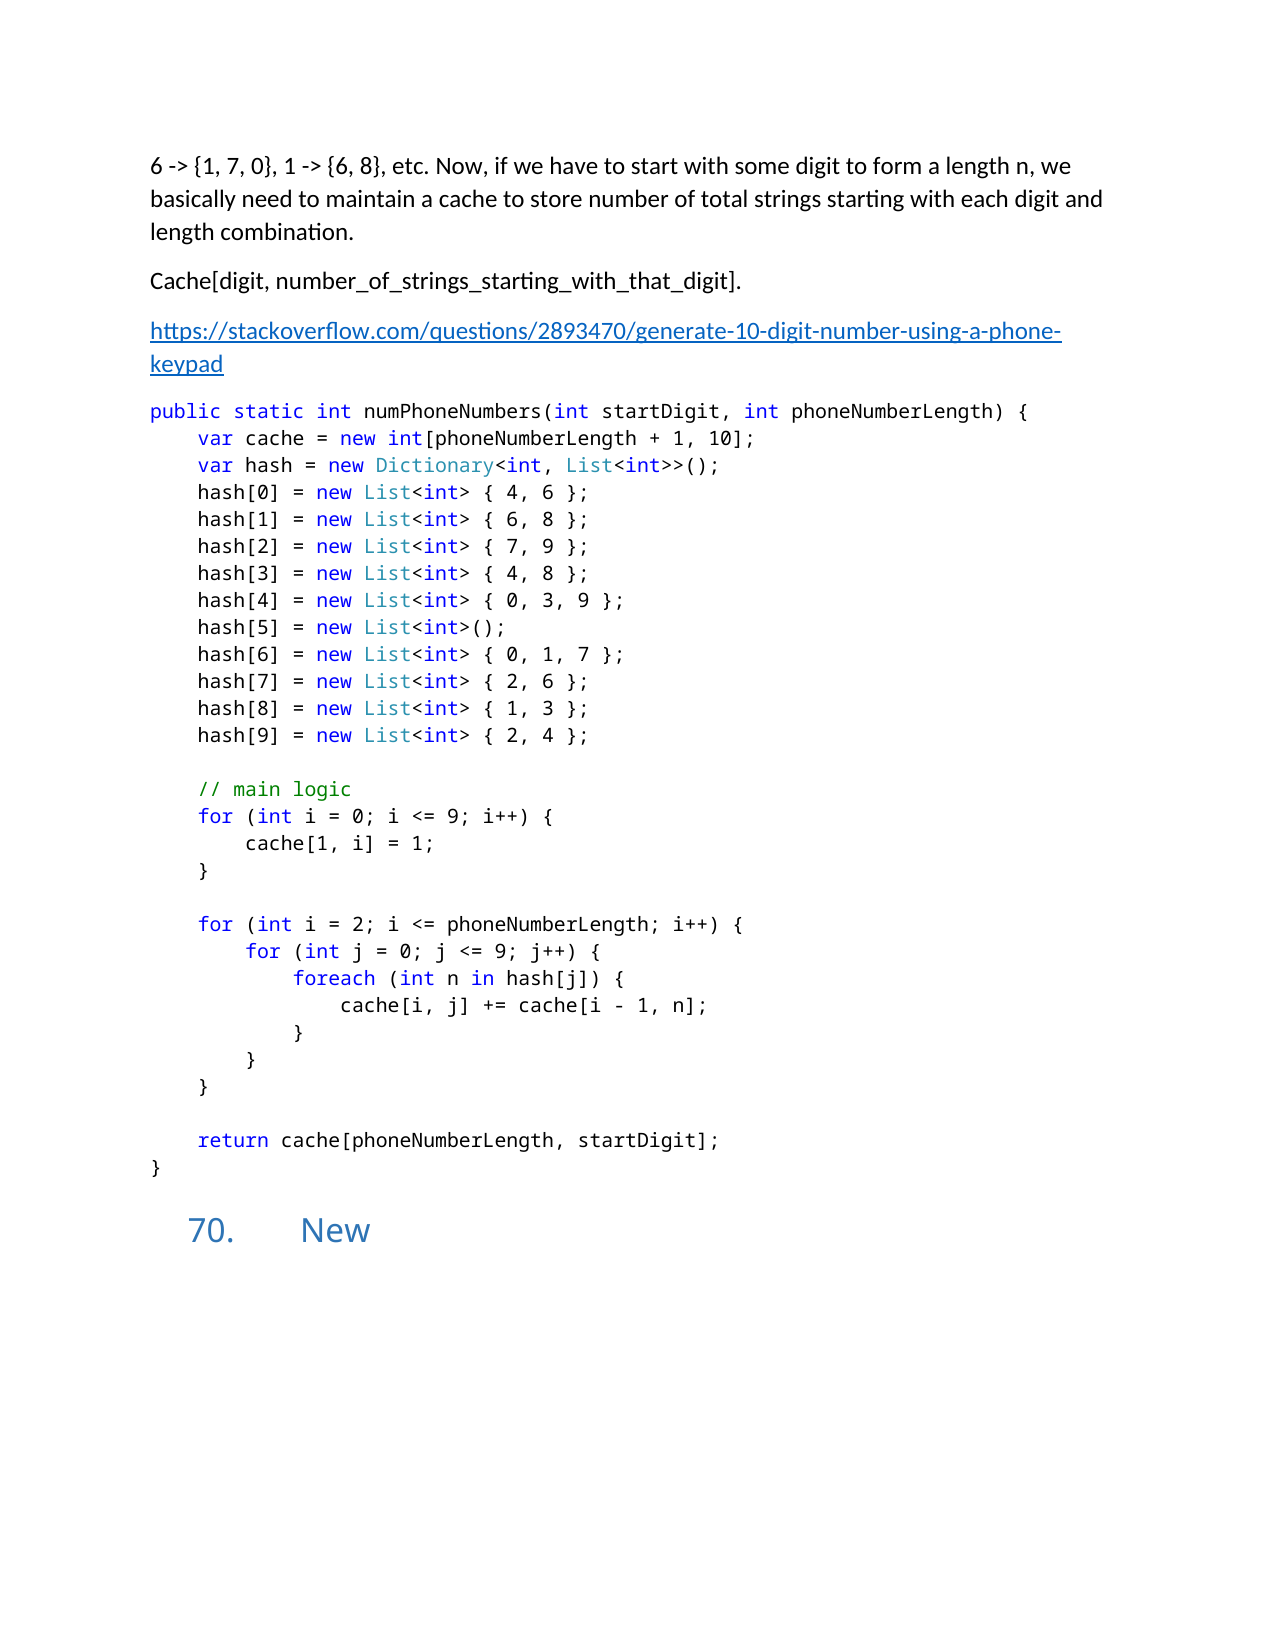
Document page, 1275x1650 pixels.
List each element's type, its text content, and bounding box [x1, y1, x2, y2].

text } [150, 1072, 1125, 1099]
text hash[0] = new List<int> { 4, 6 }; [150, 478, 1125, 505]
text cache[1, i] = 1; [150, 829, 1125, 856]
text hash[2] = new List<int> { 7, 9 }; [150, 532, 1125, 559]
text var cache = new int[phoneNumberLength + 1, 10]; [150, 424, 1125, 451]
text public static int numPhoneNumbers(int startDigit, int phoneNumberLength) { [150, 397, 1125, 424]
text cache[i, j] += cache[i - 1, n]; [150, 991, 1125, 1018]
subtitle New [187, 1207, 1125, 1252]
text } [150, 1153, 1125, 1180]
text https://stackoverflow.com/questions/2893470/generate-10-digit-number-using-a-phone-keypad [150, 315, 1125, 378]
text var hash = new Dictionary<int, List<int>>(); [150, 451, 1125, 478]
text hash[8] = new List<int> { 1, 3 }; [150, 694, 1125, 721]
text for (int i = 2; i <= phoneNumberLength; i++) { [150, 910, 1125, 937]
text hash[6] = new List<int> { 0, 1, 7 }; [150, 640, 1125, 667]
text for (int j = 0; j <= 9; j++) { [150, 937, 1125, 964]
text for (int i = 0; i <= 9; i++) { [150, 802, 1125, 829]
text // main logic [150, 775, 1125, 802]
text } [150, 856, 1125, 883]
text hash[9] = new List<int> { 2, 4 }; [150, 721, 1125, 748]
text hash[1] = new List<int> { 6, 8 }; [150, 505, 1125, 532]
text foreach (int n in hash[j]) { [150, 964, 1125, 991]
text } [150, 1018, 1125, 1045]
text hash[5] = new List<int>(); [150, 613, 1125, 640]
text hash[3] = new List<int> { 4, 8 }; [150, 559, 1125, 586]
text hash[7] = new List<int> { 2, 6 }; [150, 667, 1125, 694]
text return cache[phoneNumberLength, startDigit]; [150, 1126, 1125, 1153]
text Cache[digit, number_of_strings_starting_with_that_digit]. [150, 265, 1125, 296]
text 6 -> {1, 7, 0}, 1 -> {6, 8}, etc. Now, if we have to start with some digit to form a length n, we basically need to maintain a cache to store number of total strings starting with each digit and length combination. [150, 150, 1125, 246]
text } [150, 1045, 1125, 1072]
text hash[4] = new List<int> { 0, 3, 9 }; [150, 586, 1125, 613]
